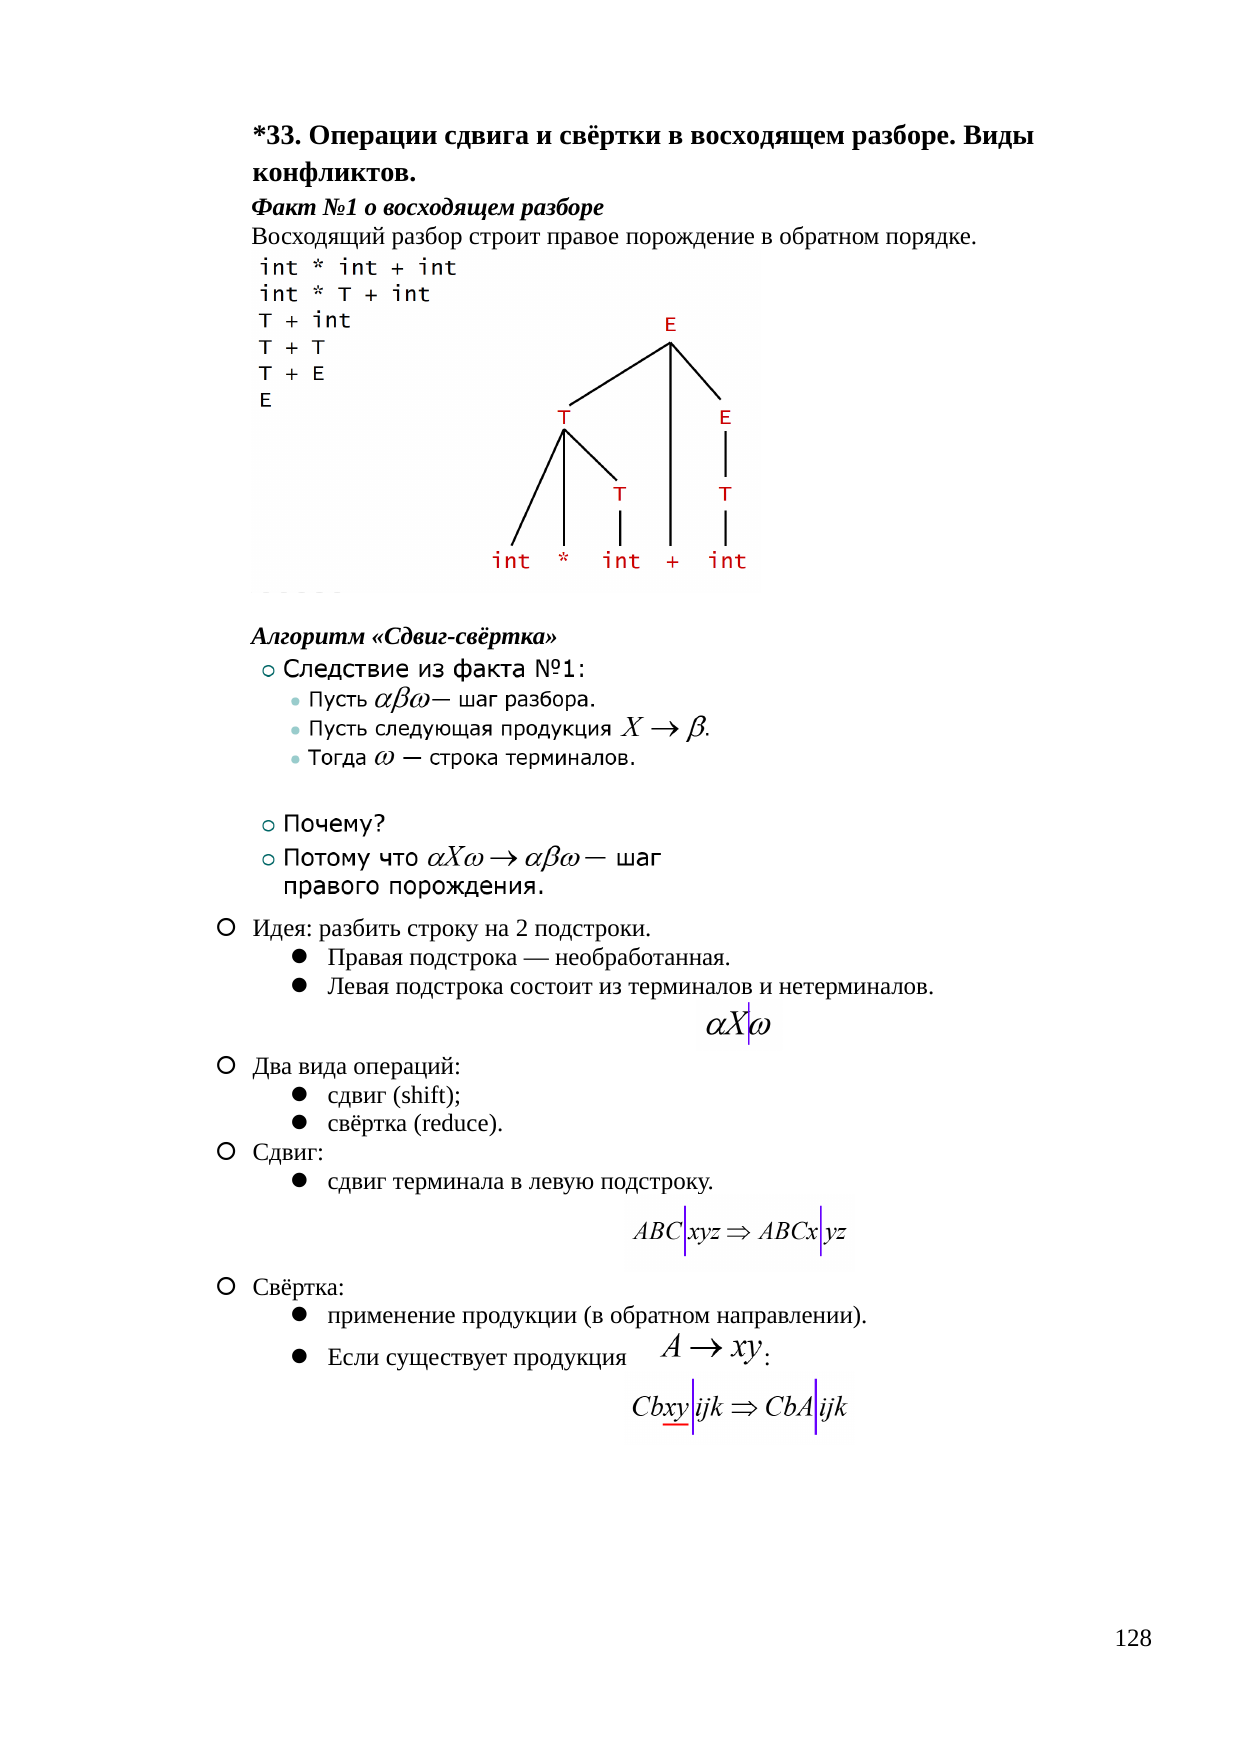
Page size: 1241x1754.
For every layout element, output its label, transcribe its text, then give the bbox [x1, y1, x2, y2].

list Идея: разбить строку на 2 подстроки. [215, 913, 1152, 942]
list Два вида операций: [215, 1051, 1152, 1080]
subtitle *33. Операции сдвига и свёртки в восходящем разборе. Виды конфликтов. [252, 118, 1152, 188]
picture [251, 650, 725, 914]
picture [251, 250, 761, 593]
text Факт №1 о восходящем разборе [177, 192, 1152, 221]
picture [624, 1194, 855, 1272]
list Сдвиг: [215, 1137, 1152, 1166]
picture [696, 999, 783, 1051]
text Восходящий разбор строит правое порождение в обратном порядке. [177, 221, 1152, 250]
list свёртка (reduce). [290, 1108, 1152, 1137]
list Правая подстрока — необработанная. [290, 942, 1152, 971]
list сдвиг (shift); [290, 1080, 1152, 1108]
list применение продукции (в обратном направлении). [290, 1300, 1152, 1329]
list Если существует продукция : [290, 1329, 1152, 1371]
picture [657, 1329, 764, 1366]
picture [623, 1371, 856, 1445]
list Свёртка: [215, 1272, 1152, 1300]
text Алгоритм «Сдвиг-свёртка» [177, 621, 1152, 650]
list сдвиг терминала в левую подстроку. [290, 1166, 1152, 1195]
list Левая подстрока состоит из терминалов и нетерминалов. [290, 971, 1152, 1000]
